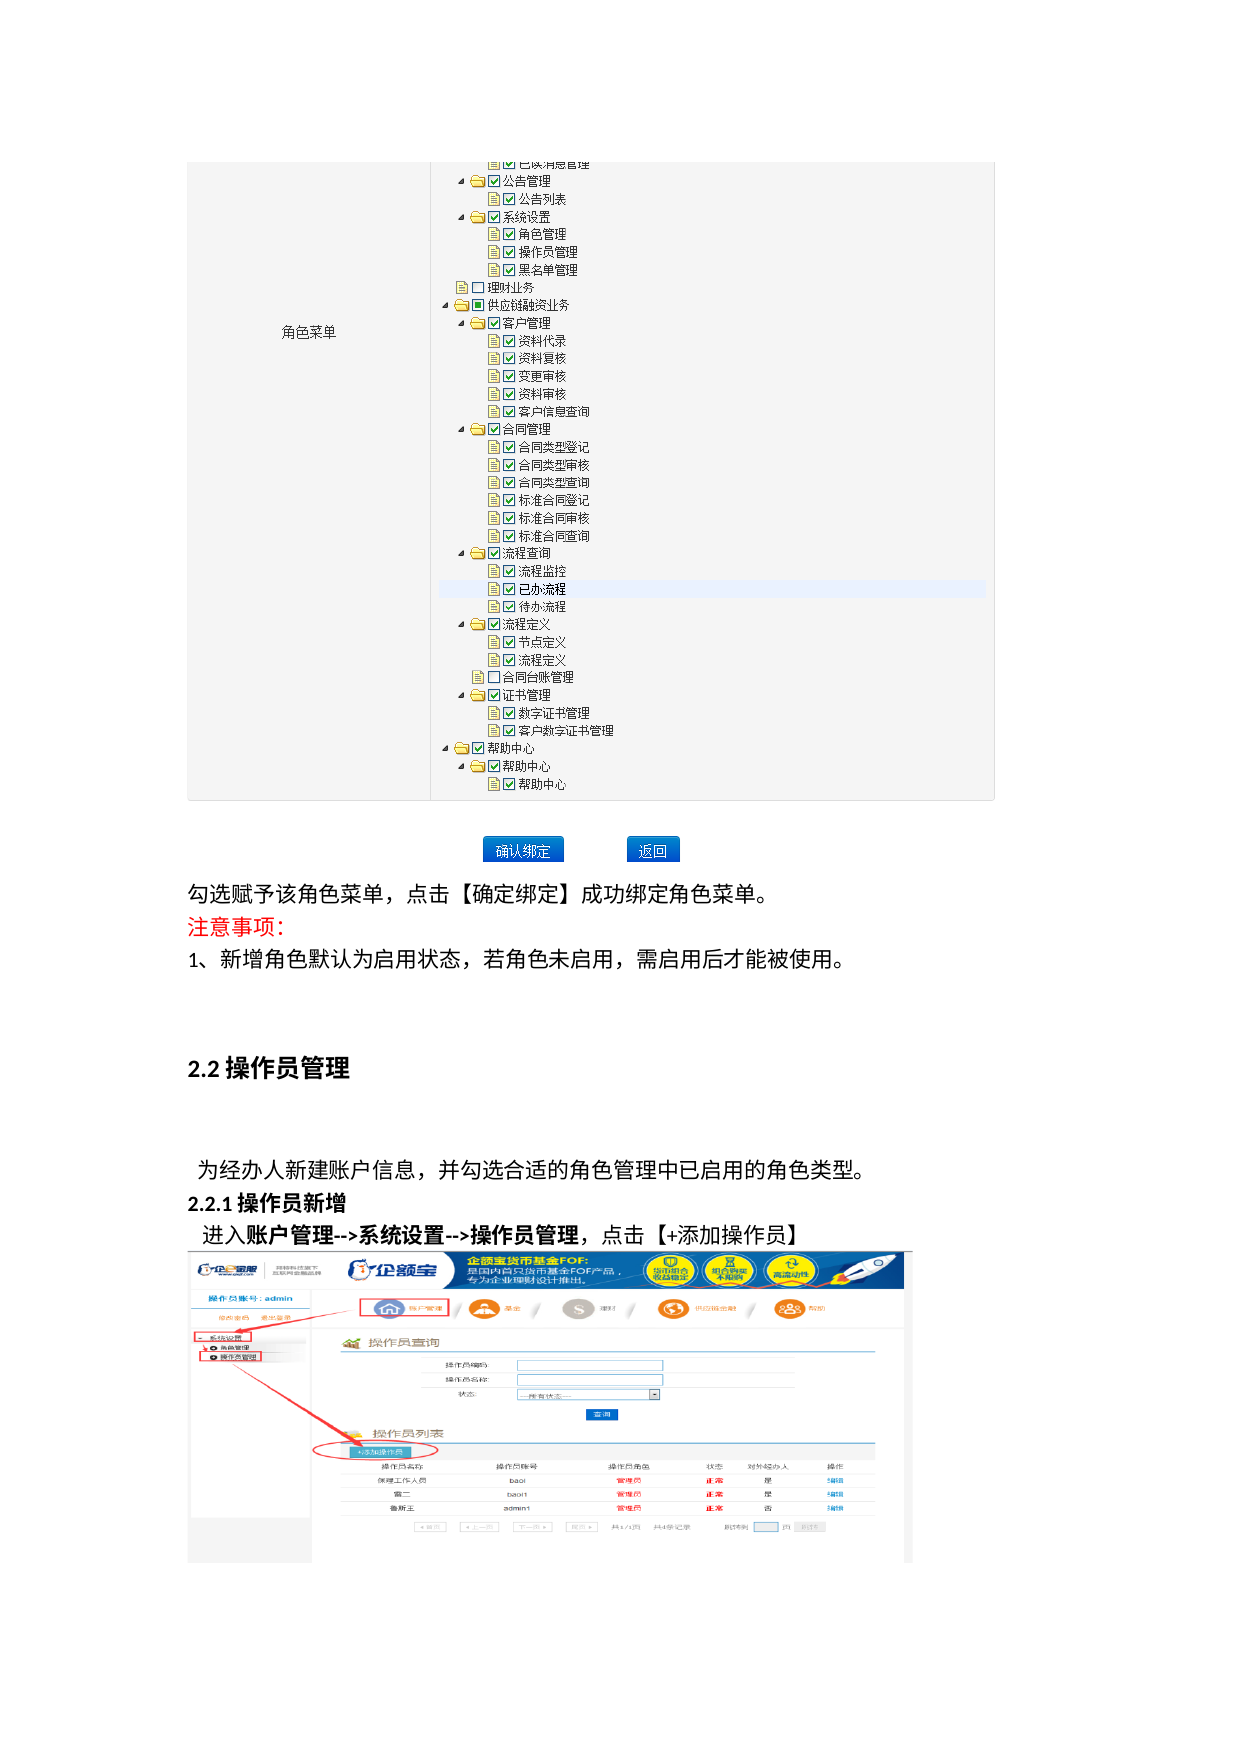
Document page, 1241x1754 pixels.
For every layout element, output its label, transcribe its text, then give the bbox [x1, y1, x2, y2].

text 为经办人新建账户信息，并勾选合适的角色管理中已启用的角色类型。 [187, 1153, 1053, 1185]
text 注意事项： [187, 909, 1053, 942]
text 进入账户管理-->系统设置-->操作员管理，点击【+添加操作员】 [187, 1218, 1053, 1250]
text 1、新增角色默认为启用状态，若角色未启用，需启用后才能被使用。 [187, 942, 1053, 974]
text 2.2.1 操作员新增 [187, 1185, 1053, 1218]
picture [187, 1250, 913, 1563]
text 勾选赋予该角色菜单，点击【确定绑定】成功绑定角色菜单。 [187, 877, 1053, 909]
picture [187, 162, 1008, 862]
subtitle 2.2 操作员管理 [187, 1034, 1053, 1099]
